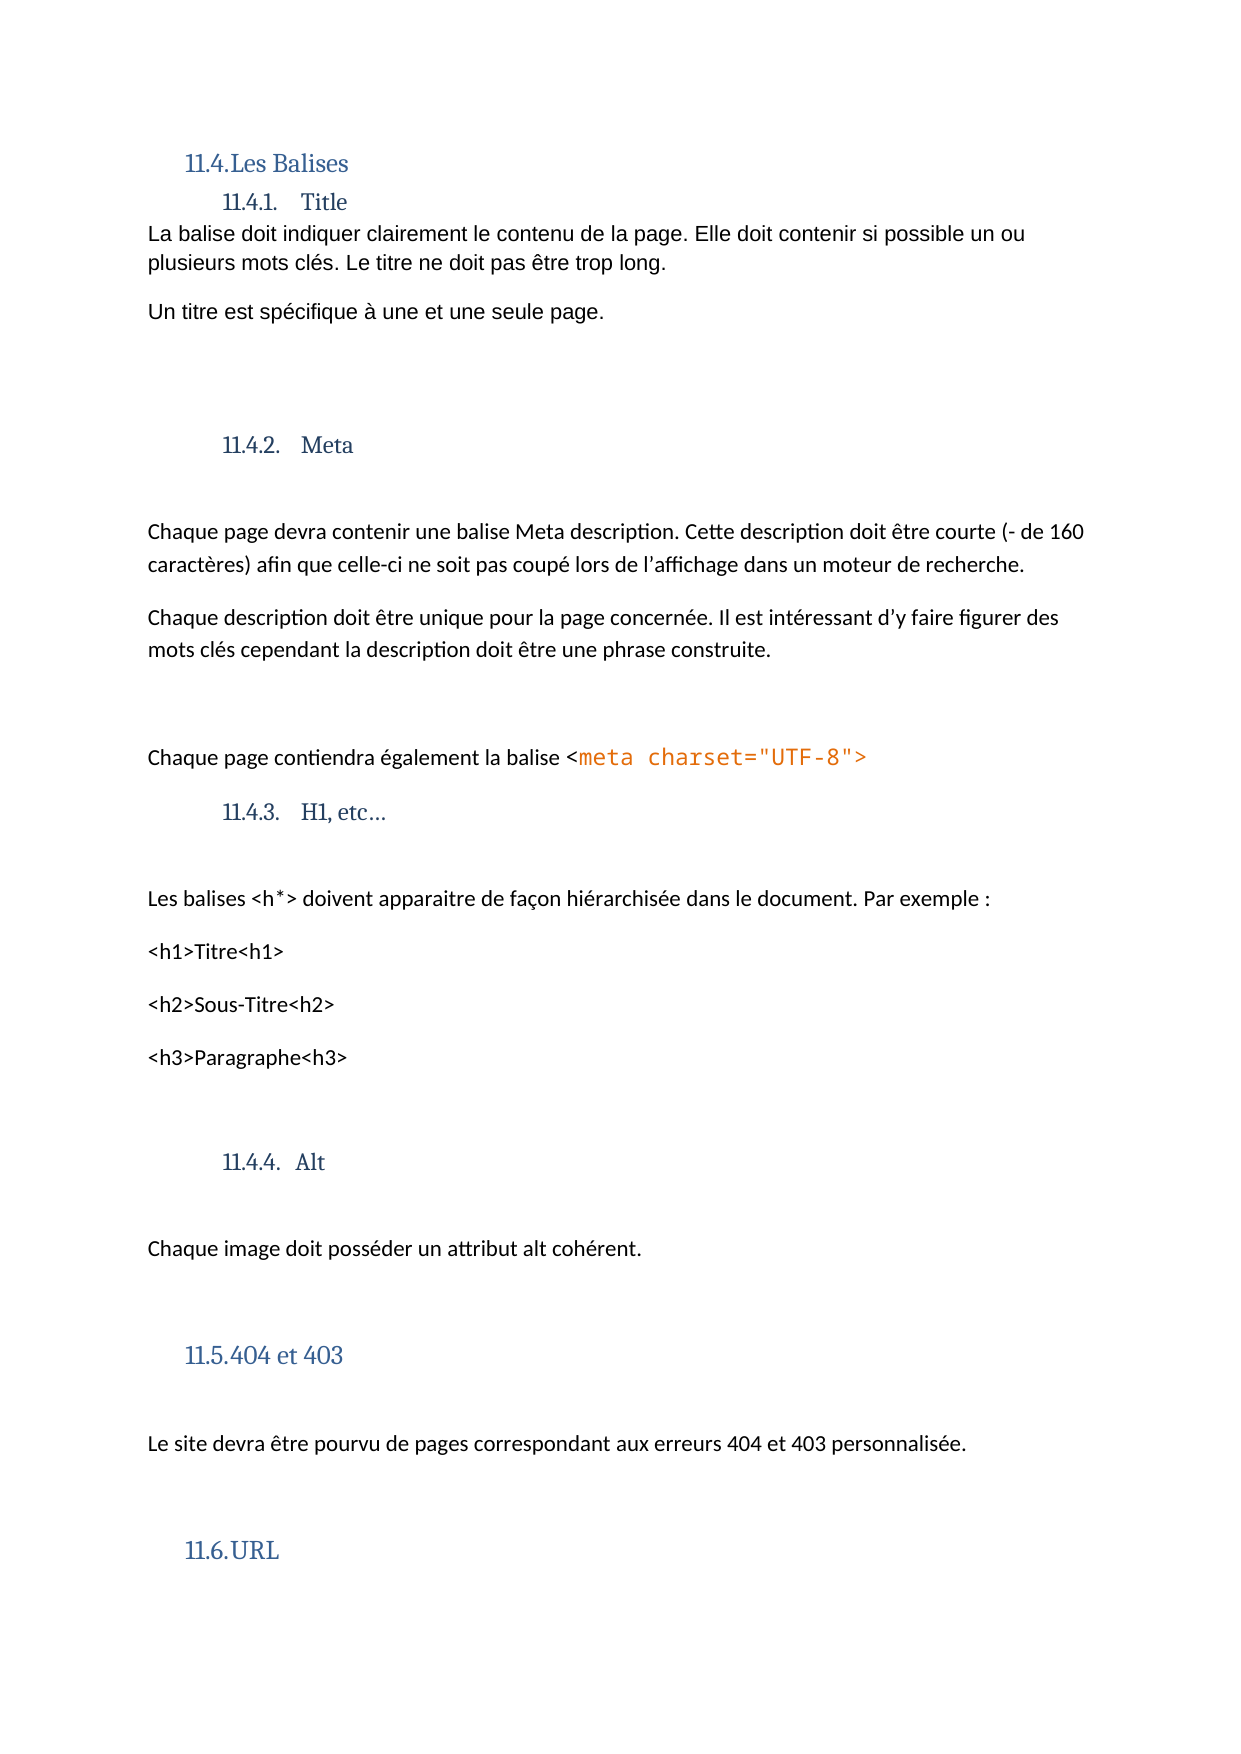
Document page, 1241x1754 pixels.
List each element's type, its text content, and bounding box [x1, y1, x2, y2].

subtitle Meta [223, 431, 1093, 460]
text Chaque page contiendra également la balise <meta charset="UTF-8"> [579, 741, 1093, 772]
subtitle H1, etc… [223, 798, 1093, 826]
subtitle Les Balises [185, 148, 1093, 179]
text <h1>Titre<h1> [148, 937, 1093, 965]
text Les balises <h*> doivent apparaitre de façon hiérarchisée dans le document. Par exemple : [148, 884, 1093, 912]
subtitle URL [185, 1535, 1093, 1566]
text Chaque image doit posséder un attribut alt cohérent. [148, 1234, 1093, 1262]
text Un titre est spécifique à une et une seule page. [148, 299, 1093, 324]
text Chaque description doit être unique pour la page concernée. Il est intéressant d’y faire figurer des mots clés cependant la description doit être une phrase construite. [148, 603, 1093, 663]
text Chaque page contiendra également la balise <meta charset="UTF-8"> [148, 741, 565, 772]
text Chaque page devra contenir une balise Meta description. Cette description doit être courte (- de 160 caractères) afin que celle-ci ne soit pas coupé lors de l’affichage dans un moteur de recherche. [148, 517, 1093, 578]
text <h3>Paragraphe<h3> [148, 1043, 1093, 1071]
subtitle 404 et 403 [185, 1340, 1093, 1371]
text La balise doit indiquer clairement le contenu de la page. Elle doit contenir si possible un ou plusieurs mots clés. Le titre ne doit pas être trop long. [148, 221, 1093, 275]
subtitle Alt [223, 1148, 1093, 1177]
text Le site devra être pourvu de pages correspondant aux erreurs 404 et 403 personnalisée. [148, 1429, 1093, 1457]
text <h2>Sous-Titre<h2> [148, 990, 1093, 1018]
subtitle Title [223, 187, 1093, 216]
